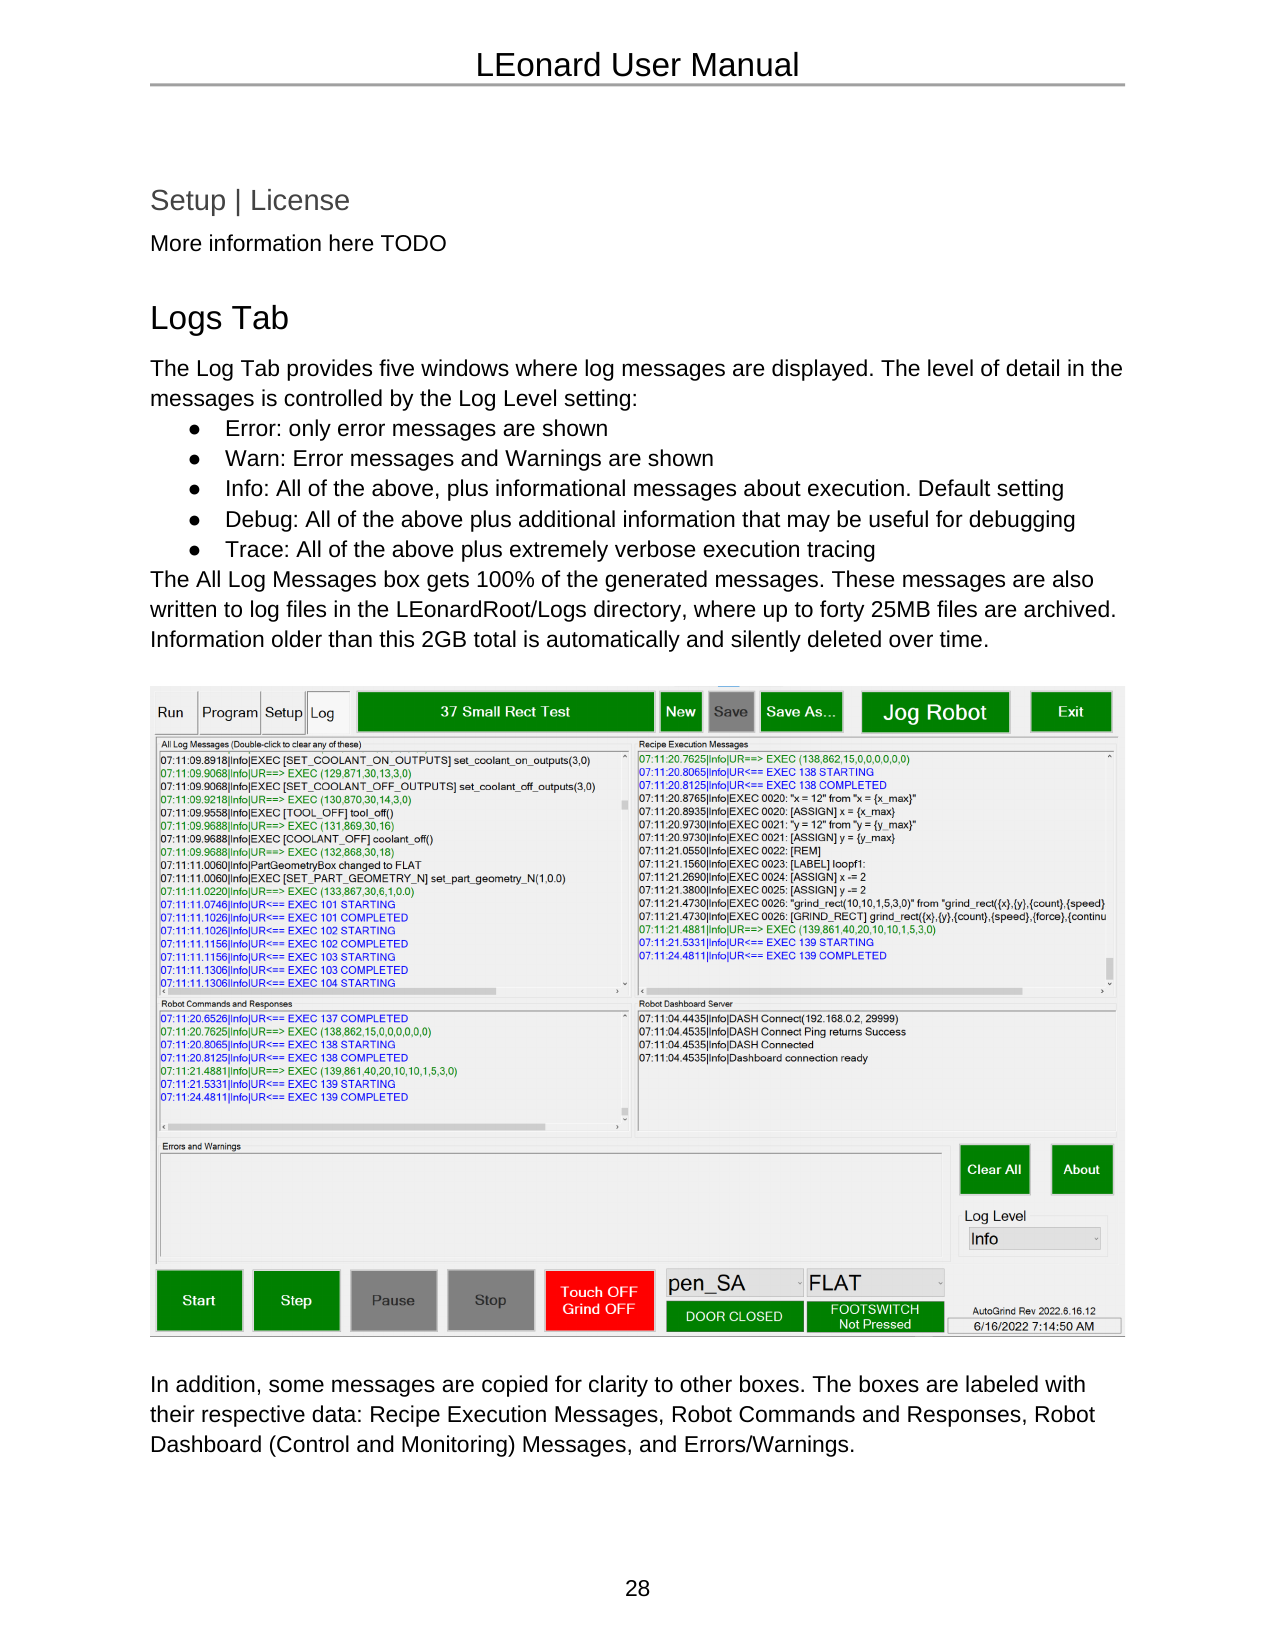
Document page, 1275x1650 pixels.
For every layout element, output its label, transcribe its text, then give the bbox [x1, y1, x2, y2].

list Warn: Error messages and Warnings are shown [187, 445, 1125, 472]
text In addition, some messages are copied for clarity to other boxes. The boxes are labeled with their respective data: Recipe Execution Messages, Robot Commands and Responses, Robot Dashboard (Control and Monitoring) Messages, and Errors/Warnings. [150, 1371, 1125, 1458]
list Trace: All of the above plus extremely verbose execution tracing [187, 536, 1125, 562]
subtitle Setup | License [150, 183, 1125, 217]
list Info: All of the above, plus informational messages about execution. Default setting [187, 475, 1125, 502]
text The All Log Messages box gets 100% of the generated messages. These messages are also written to log files in the LEonardRoot/Logs directory, where up to forty 25MB files are archived. Information older than this 2GB total is automatically and silently deleted over time. [150, 566, 1125, 653]
list Error: only error messages are shown [187, 415, 1125, 441]
text More information here TODO [150, 230, 1125, 257]
picture [150, 686, 1125, 1337]
list Debug: All of the above plus additional information that may be useful for debugging [187, 506, 1125, 532]
text The Log Tab provides five windows where log messages are displayed. The level of detail in the messages is controlled by the Log Level setting: [150, 354, 1125, 411]
subtitle Logs Tab [150, 298, 1125, 336]
